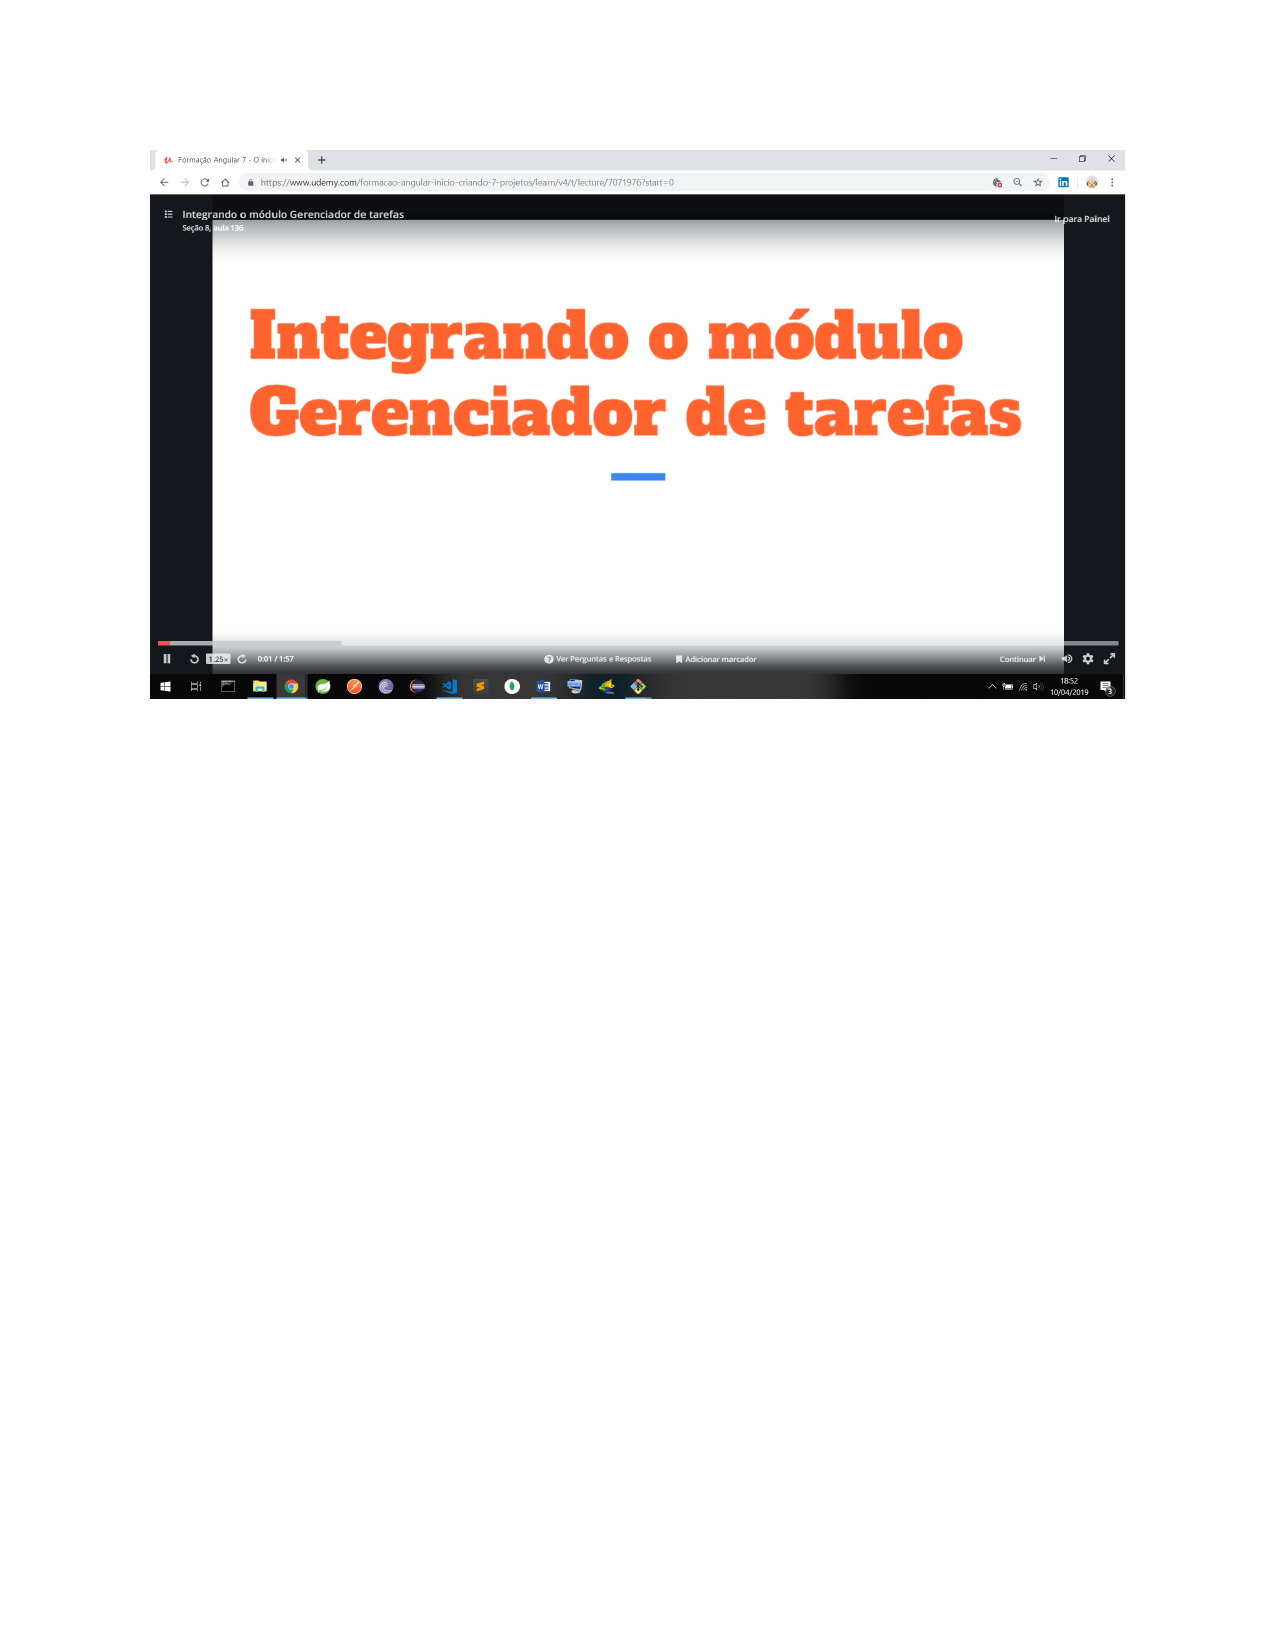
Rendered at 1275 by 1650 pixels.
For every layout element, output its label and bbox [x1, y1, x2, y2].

picture [150, 150, 1125, 699]
